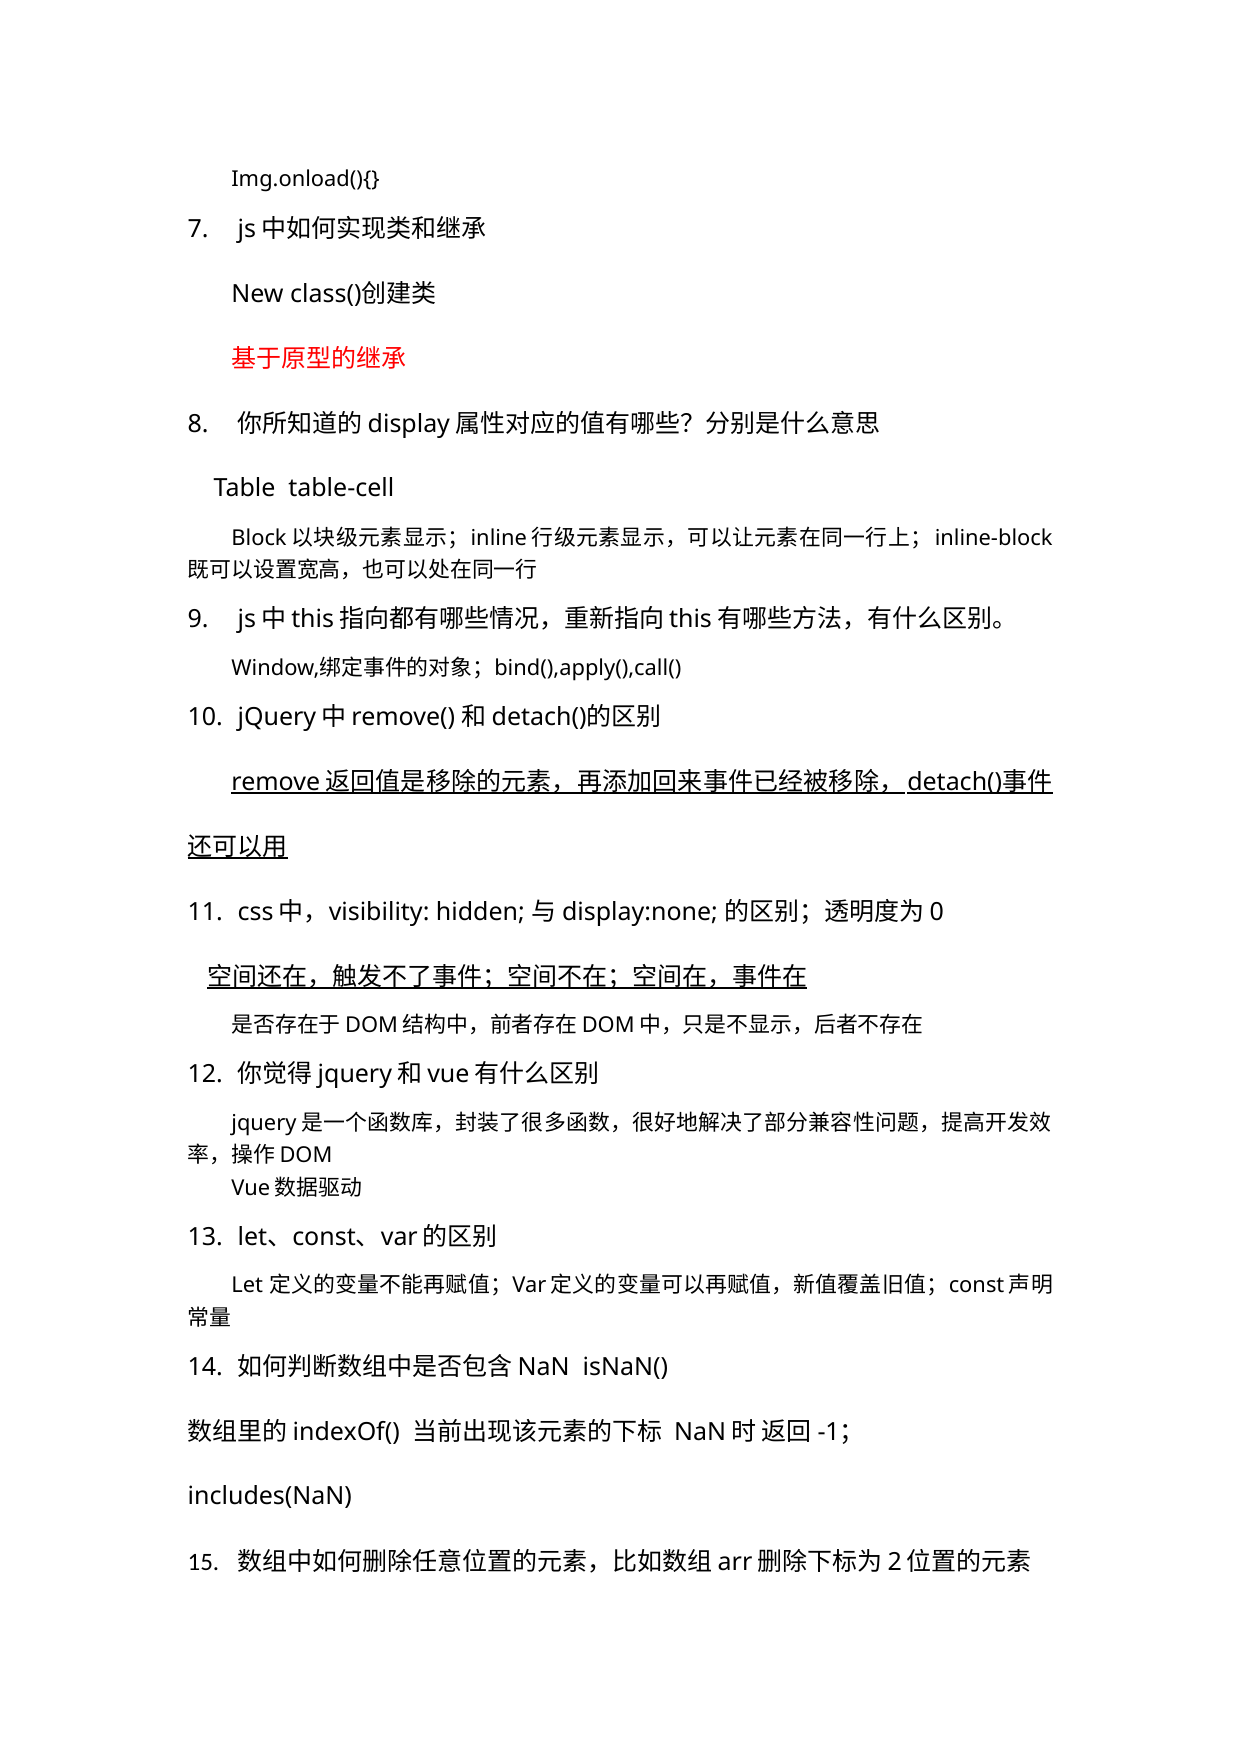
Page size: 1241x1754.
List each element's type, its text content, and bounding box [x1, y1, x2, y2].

list Table table-cell [187, 454, 1053, 519]
list 基于原型的继承 [187, 324, 1053, 389]
list Vue数据驱动 [187, 1169, 1053, 1202]
list Img.onload(){} [187, 162, 1053, 194]
list Let 定义的变量不能再赋值；Var定义的变量可以再赋值，新值覆盖旧值；const声明常量 [187, 1267, 1053, 1332]
list css中，visibility: hidden; 与 display:none; 的区别；透明度为0 [187, 877, 1053, 942]
list 空间还在，触发不了事件；空间不在；空间在，事件在 [187, 942, 1053, 1007]
list New class()创建类 [187, 259, 1053, 324]
list remove返回值是移除的元素，再添加回来事件已经被移除，detach()事件还可以用 [187, 747, 1053, 877]
list 你所知道的display属性对应的值有哪些？分别是什么意思 [187, 389, 1053, 454]
list 是否存在于DOM结构中，前者存在DOM中，只是不显示，后者不存在 [187, 1007, 1053, 1039]
list js中this指向都有哪些情况，重新指向this有哪些方法，有什么区别。 [187, 584, 1053, 649]
list js中如何实现类和继承 [187, 194, 1053, 259]
list let、const、var的区别 [187, 1202, 1053, 1267]
list 你觉得jquery和vue有什么区别 [187, 1039, 1053, 1104]
list 数组中如何删除任意位置的元素，比如数组arr删除下标为2位置的元素 [187, 1527, 1053, 1592]
list jQuery中remove() 和detach()的区别 [187, 682, 1053, 747]
list Window,绑定事件的对象；bind(),apply(),call() [187, 649, 1053, 682]
list 数组里的indexOf() 当前出现该元素的下标 NaN时 返回 -1； [187, 1397, 1053, 1462]
list 如何判断数组中是否包含NaN isNaN() [187, 1332, 1053, 1397]
list jquery是一个函数库，封装了很多函数，很好地解决了部分兼容性问题，提高开发效率，操作DOM [187, 1104, 1053, 1169]
list Block以块级元素显示；inline行级元素显示，可以让元素在同一行上；inline-block既可以设置宽高，也可以处在同一行 [187, 519, 1053, 584]
list includes(NaN) [187, 1462, 1053, 1527]
